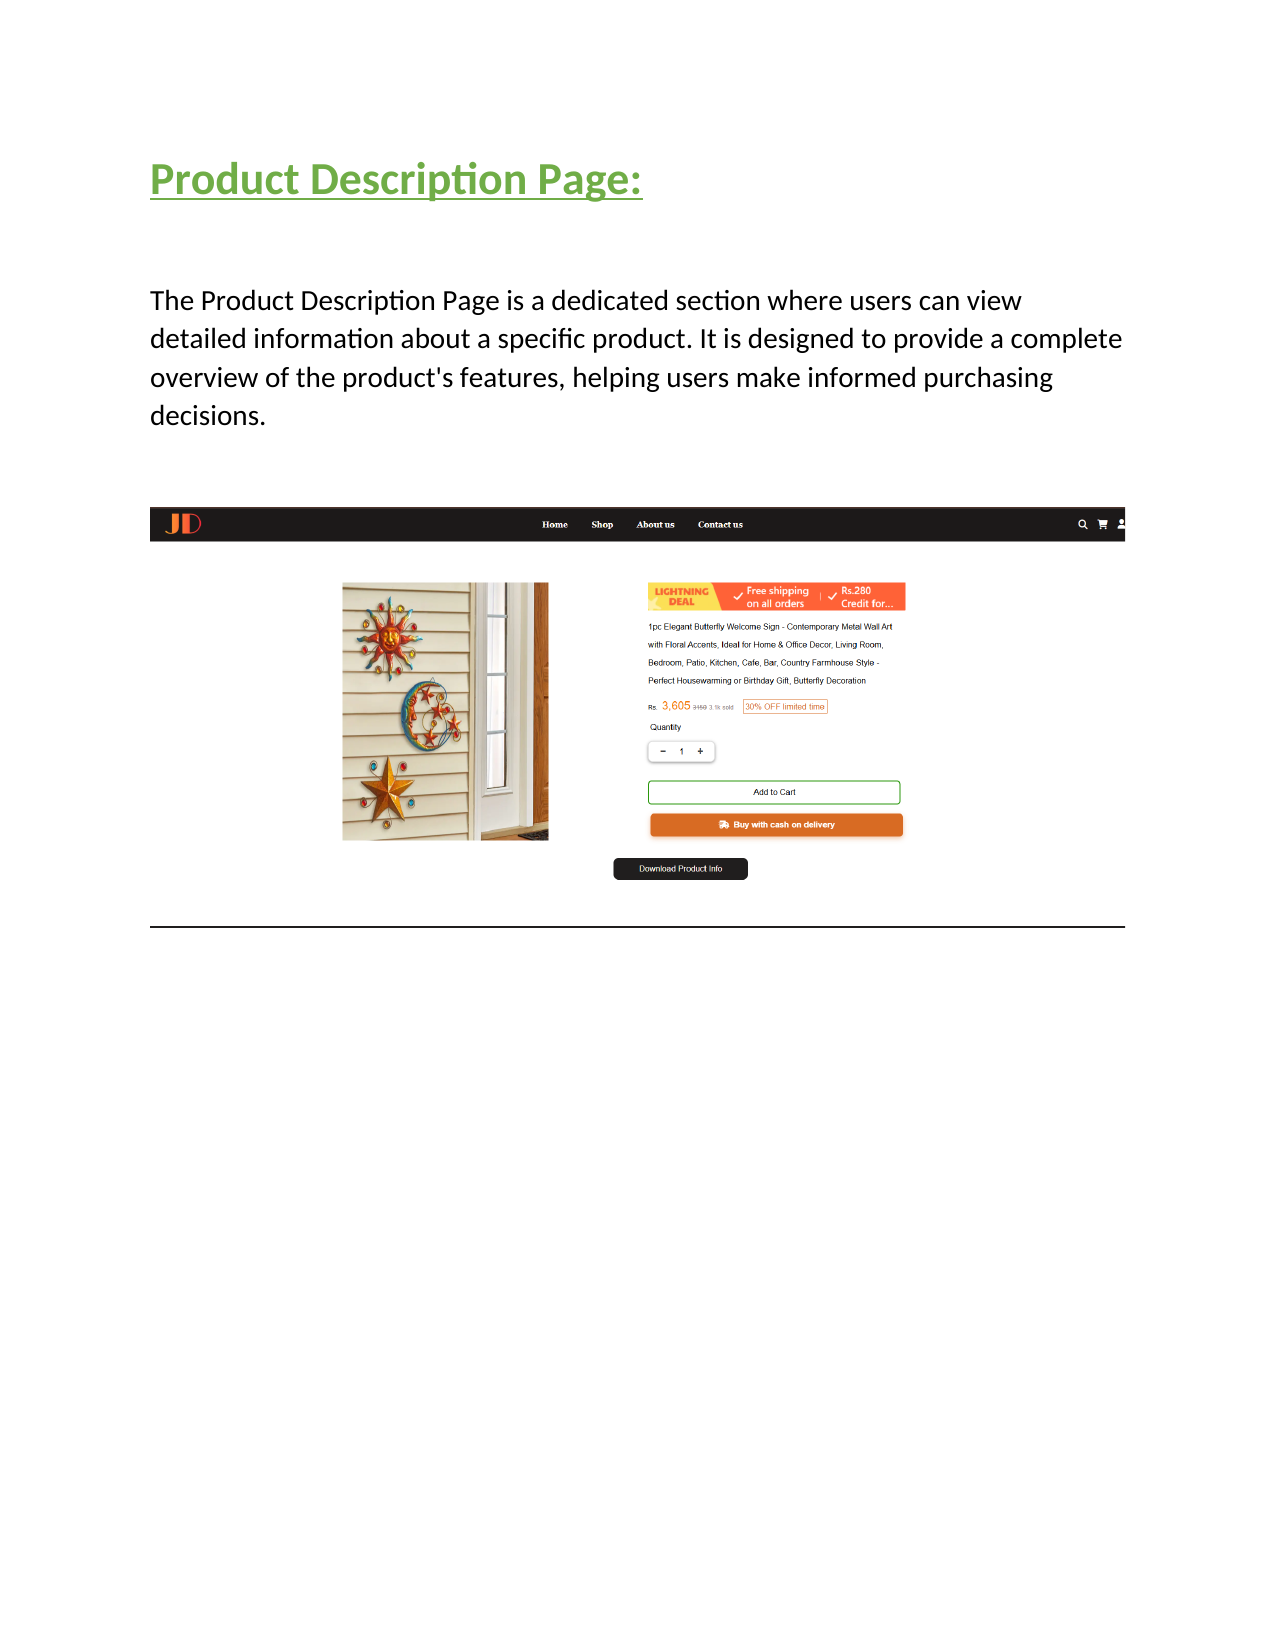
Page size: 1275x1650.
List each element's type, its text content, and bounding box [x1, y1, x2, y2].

picture [150, 507, 1125, 928]
text The Product Description Page is a dedicated section where users can view detailed information about a specific product. It is designed to provide a complete overview of the product's features, helping users make informed purchasing decisions. [150, 282, 1125, 433]
text Product Description Page: [150, 150, 1125, 206]
